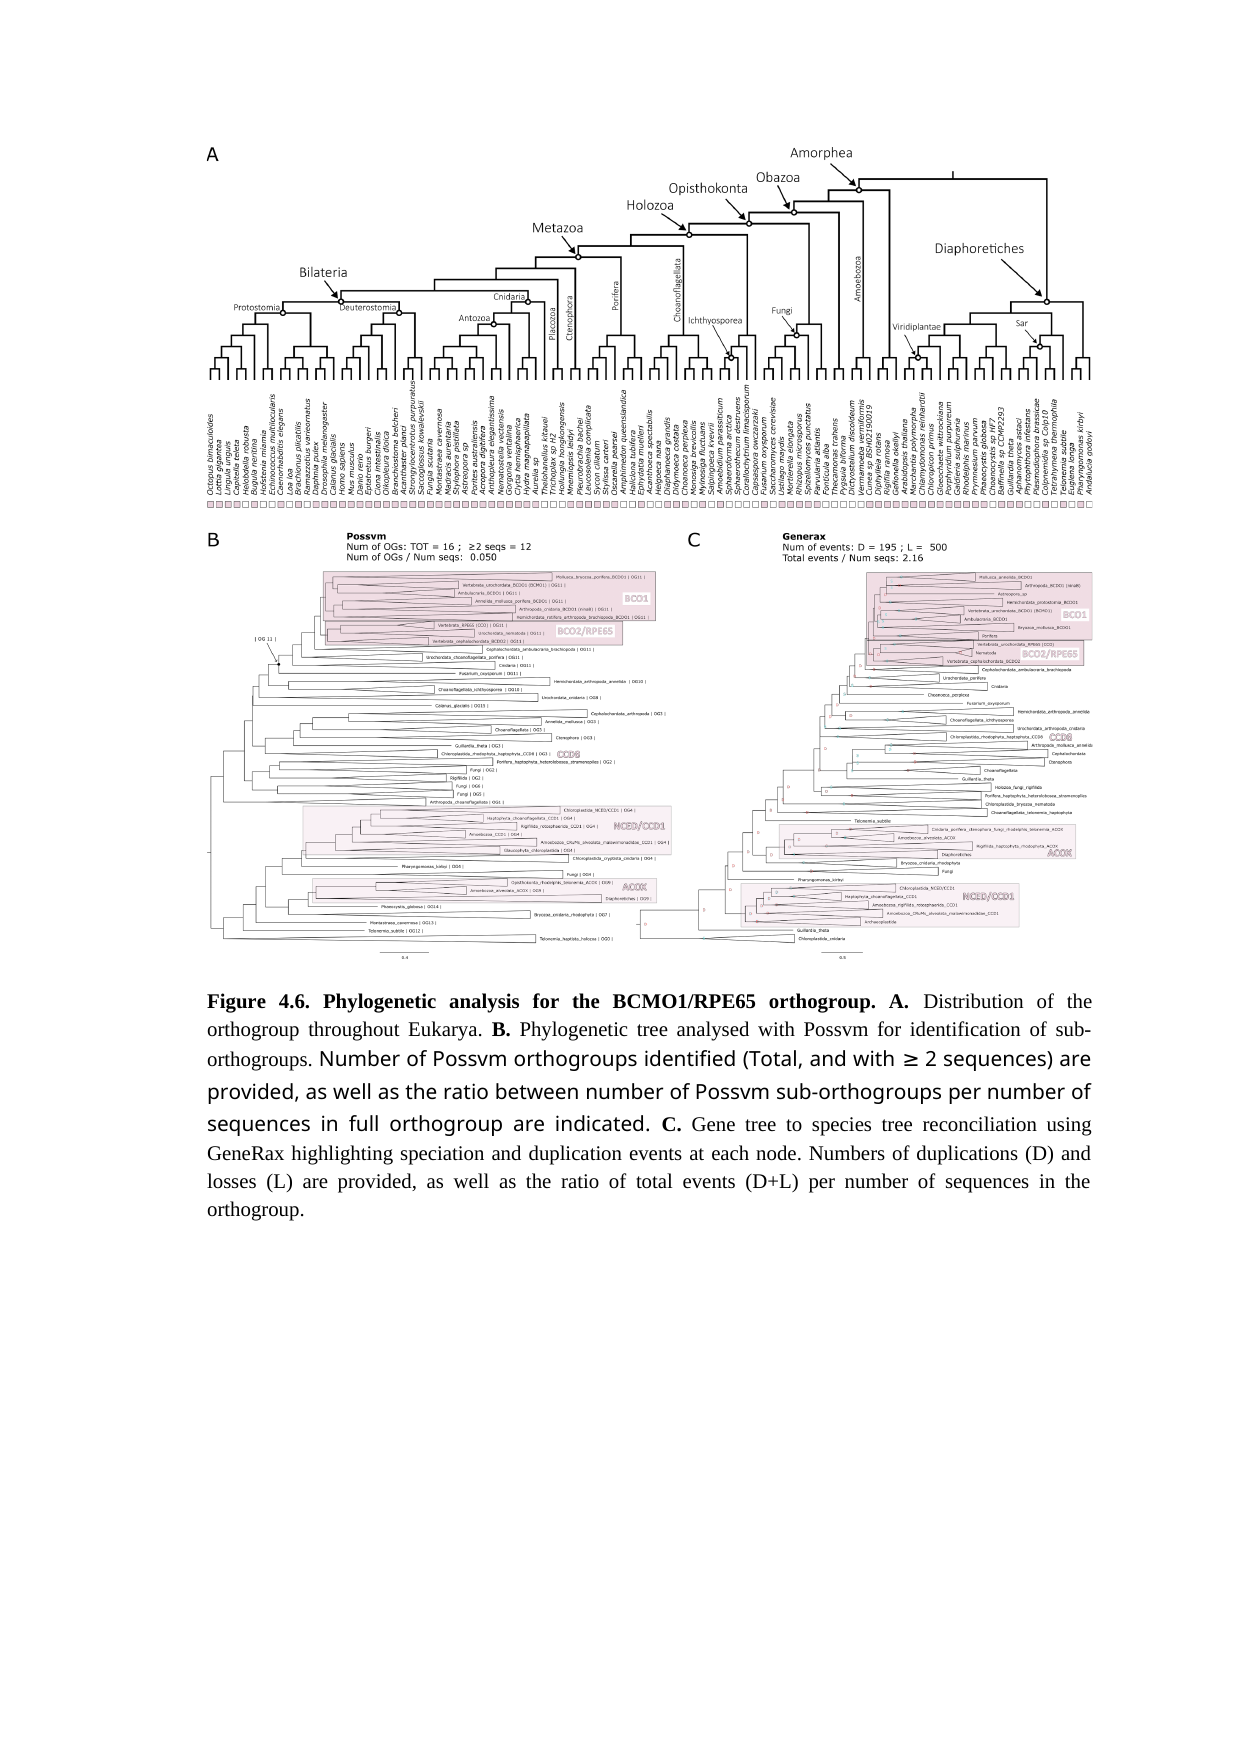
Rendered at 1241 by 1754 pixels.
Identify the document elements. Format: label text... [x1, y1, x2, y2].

picture [206, 147, 1093, 959]
text Figure 4.6. Phylogenetic analysis for the BCMO1/RPE65 orthogroup. A. Distribution of the orthogroup throughout Eukarya. B. Phylogenetic tree analysed with Possvm for identification of sub-orthogroups. C. Gene tree to species tree reconciliation using GeneRax highlighting speciation and duplication events at each node. Numbers of duplications (D) and losses (L) are provided, as well as the ratio of total events (D+L) per number of sequences in the orthogroup. [207, 989, 1092, 1221]
